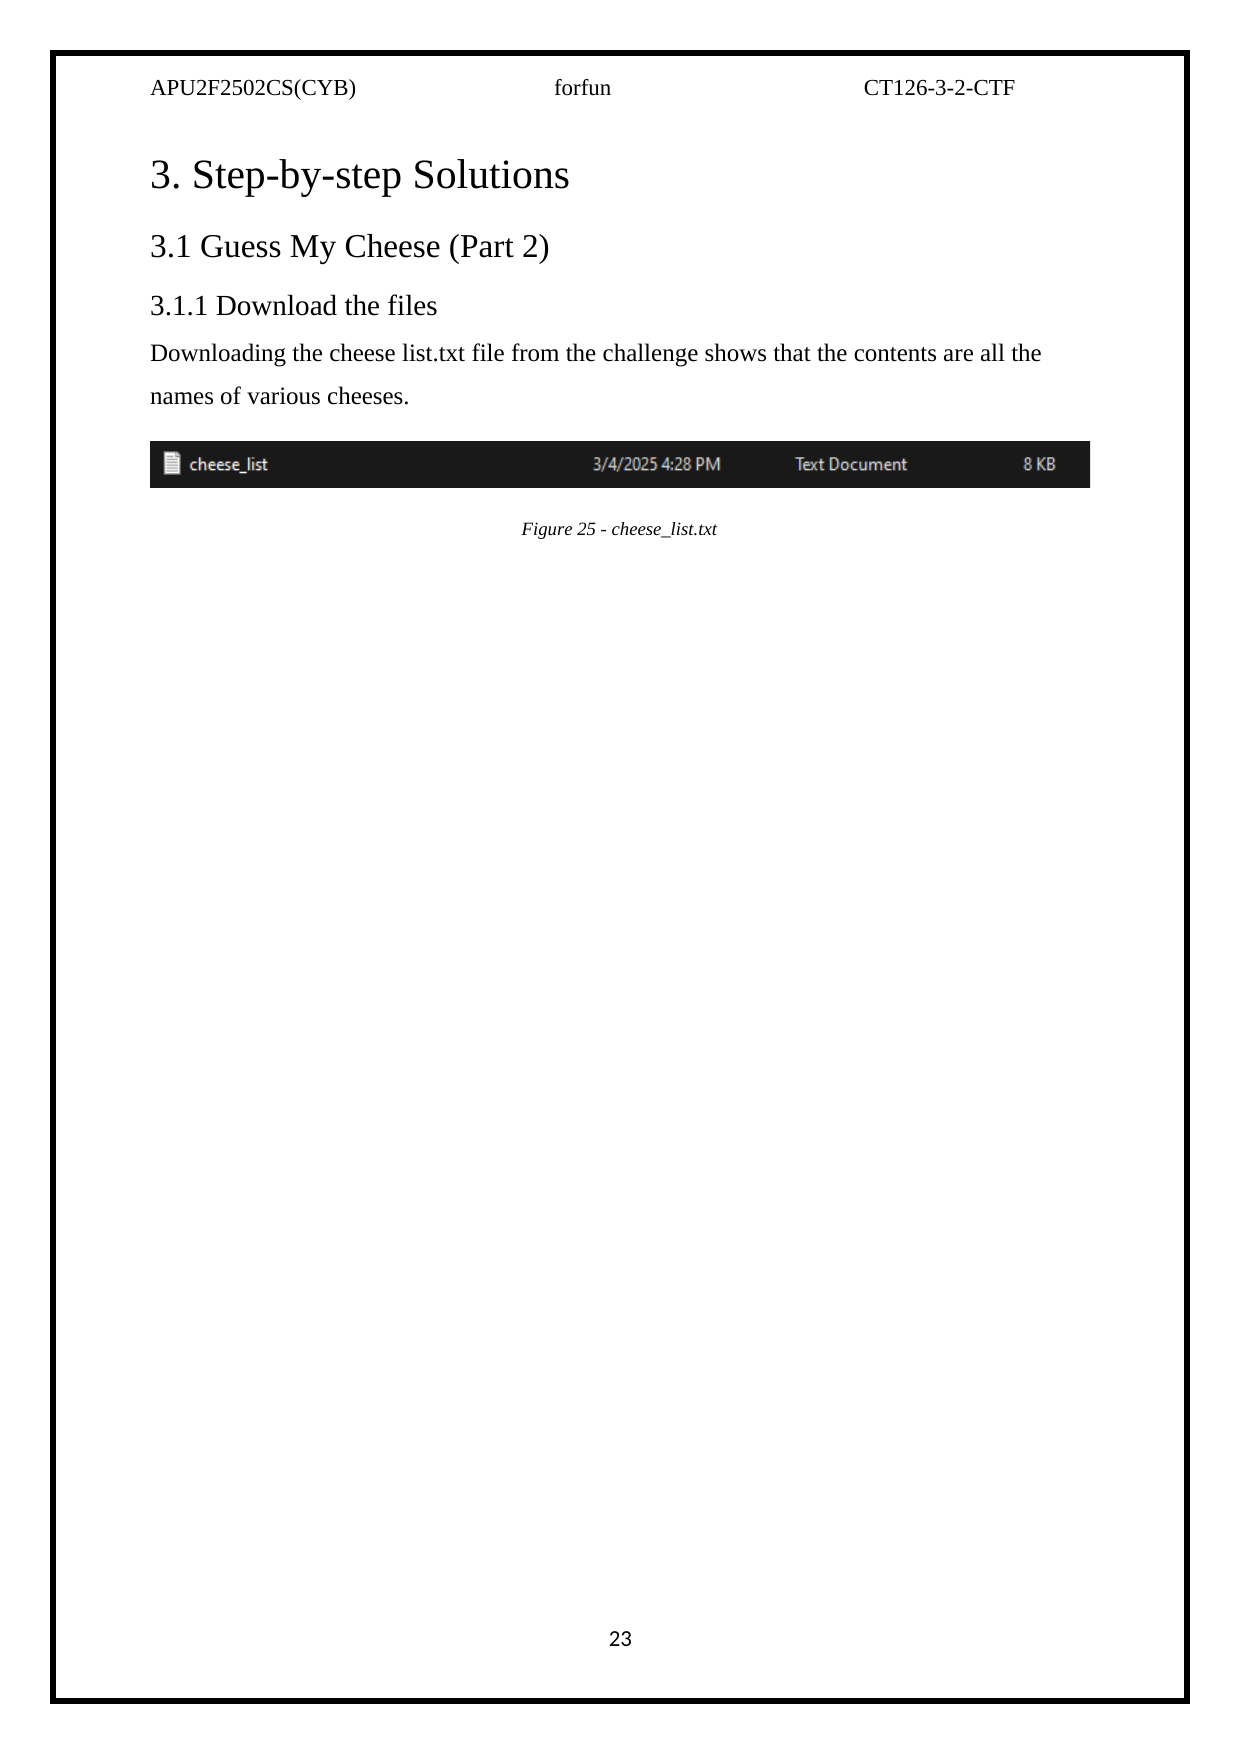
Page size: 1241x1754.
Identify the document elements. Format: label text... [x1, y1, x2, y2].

subtitle 3. Step-by-step Solutions [150, 150, 1090, 198]
subtitle 3.1 Guess My Cheese (Part 2) [150, 226, 1090, 264]
text Downloading the cheese list.txt file from the challenge shows that the contents are all the names of various cheeses. [150, 338, 1090, 410]
picture [150, 441, 1091, 488]
subtitle 3.1.1 Download the files [150, 288, 1090, 321]
text Figure 25 - cheese_list.txt [150, 518, 1090, 539]
